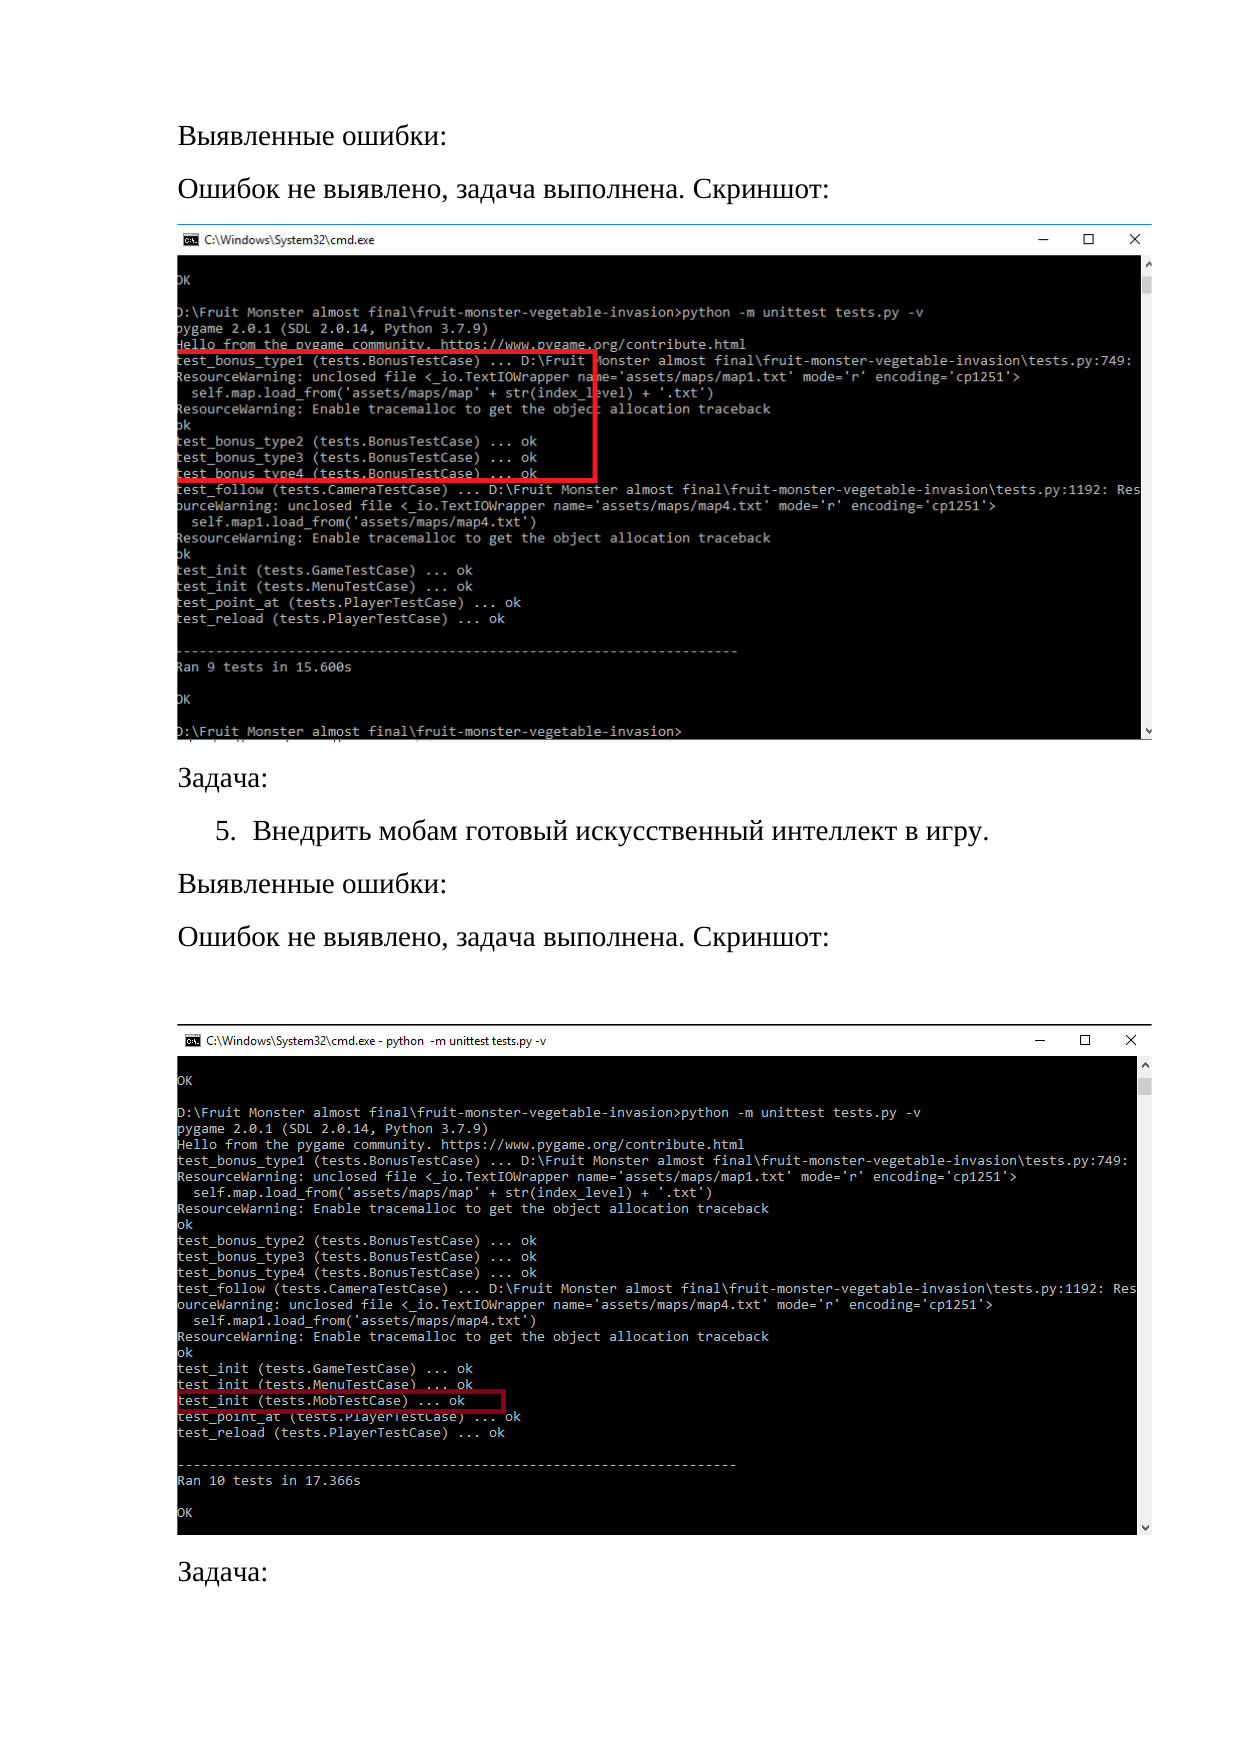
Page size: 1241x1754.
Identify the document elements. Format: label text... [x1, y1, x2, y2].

text Ошибок не выявлено, задача выполнена. Скриншот: [177, 919, 1152, 952]
text Задача: [177, 761, 1152, 794]
text Выявленные ошибки: [177, 118, 1152, 152]
text Ошибок не выявлено, задача выполнена. Скриншот: [177, 171, 1152, 204]
picture [177, 1024, 1152, 1535]
list Внедрить мобам готовый искусственный интеллект в игру. [215, 813, 1152, 847]
text Выявленные ошибки: [177, 866, 1152, 900]
picture [177, 223, 1152, 742]
text Задача: [177, 1554, 1152, 1587]
